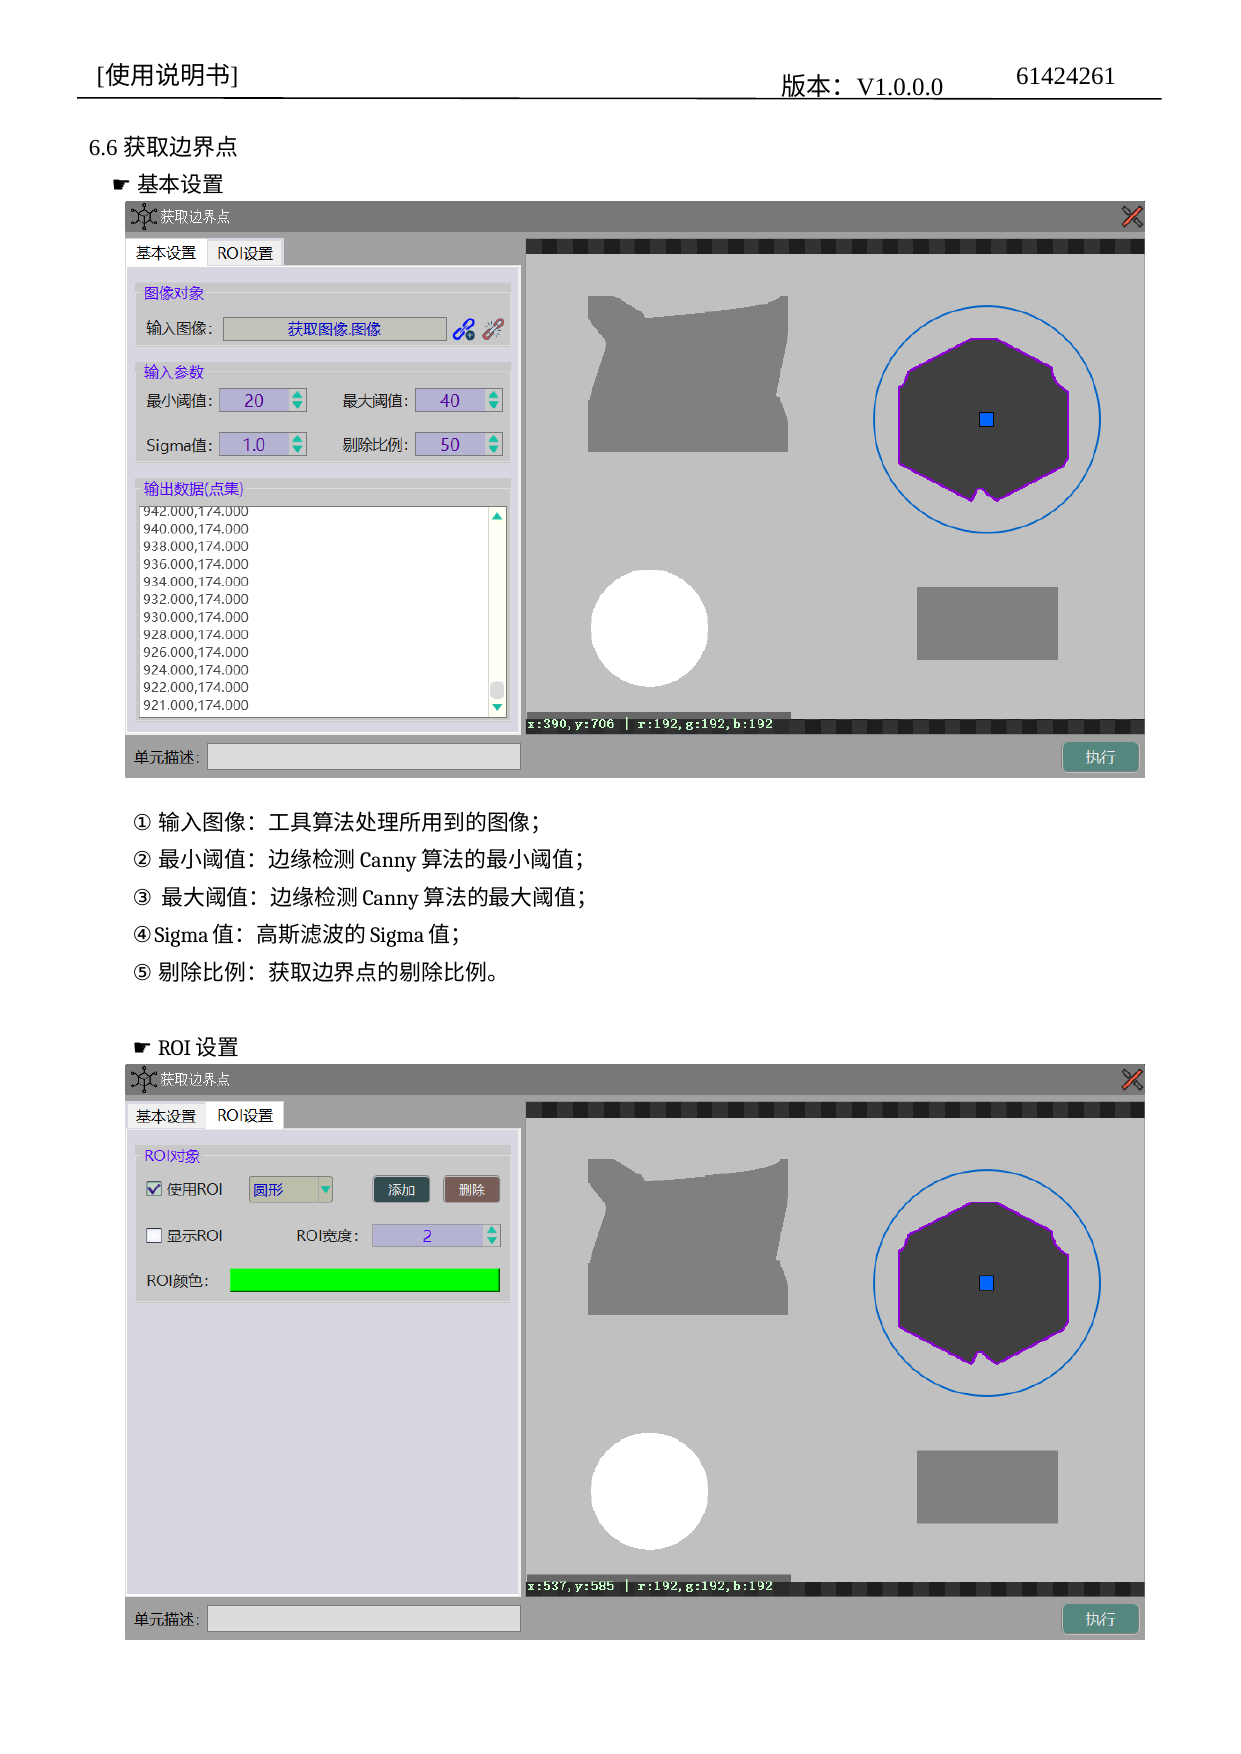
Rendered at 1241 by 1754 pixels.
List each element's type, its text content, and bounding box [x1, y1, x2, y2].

text ☛ ROI设置 [89, 1027, 1181, 1064]
subtitle 6.6 获取边界点 [89, 127, 1181, 164]
picture [125, 201, 1145, 778]
text ④Sigma值：高斯滤波的Sigma值； [89, 914, 1181, 952]
text ①输入图像：工具算法处理所用到的图像； [89, 802, 1181, 839]
text ⑤剔除比例：获取边界点的剔除比例。 [89, 952, 1181, 989]
text ②最小阈值：边缘检测Canny算法的最小阈值； [89, 839, 1181, 877]
text ☛ 基本设置 [89, 164, 1181, 202]
picture [125, 1064, 1145, 1640]
text ③最大阈值：边缘检测Canny算法的最大阈值； [89, 877, 1181, 914]
